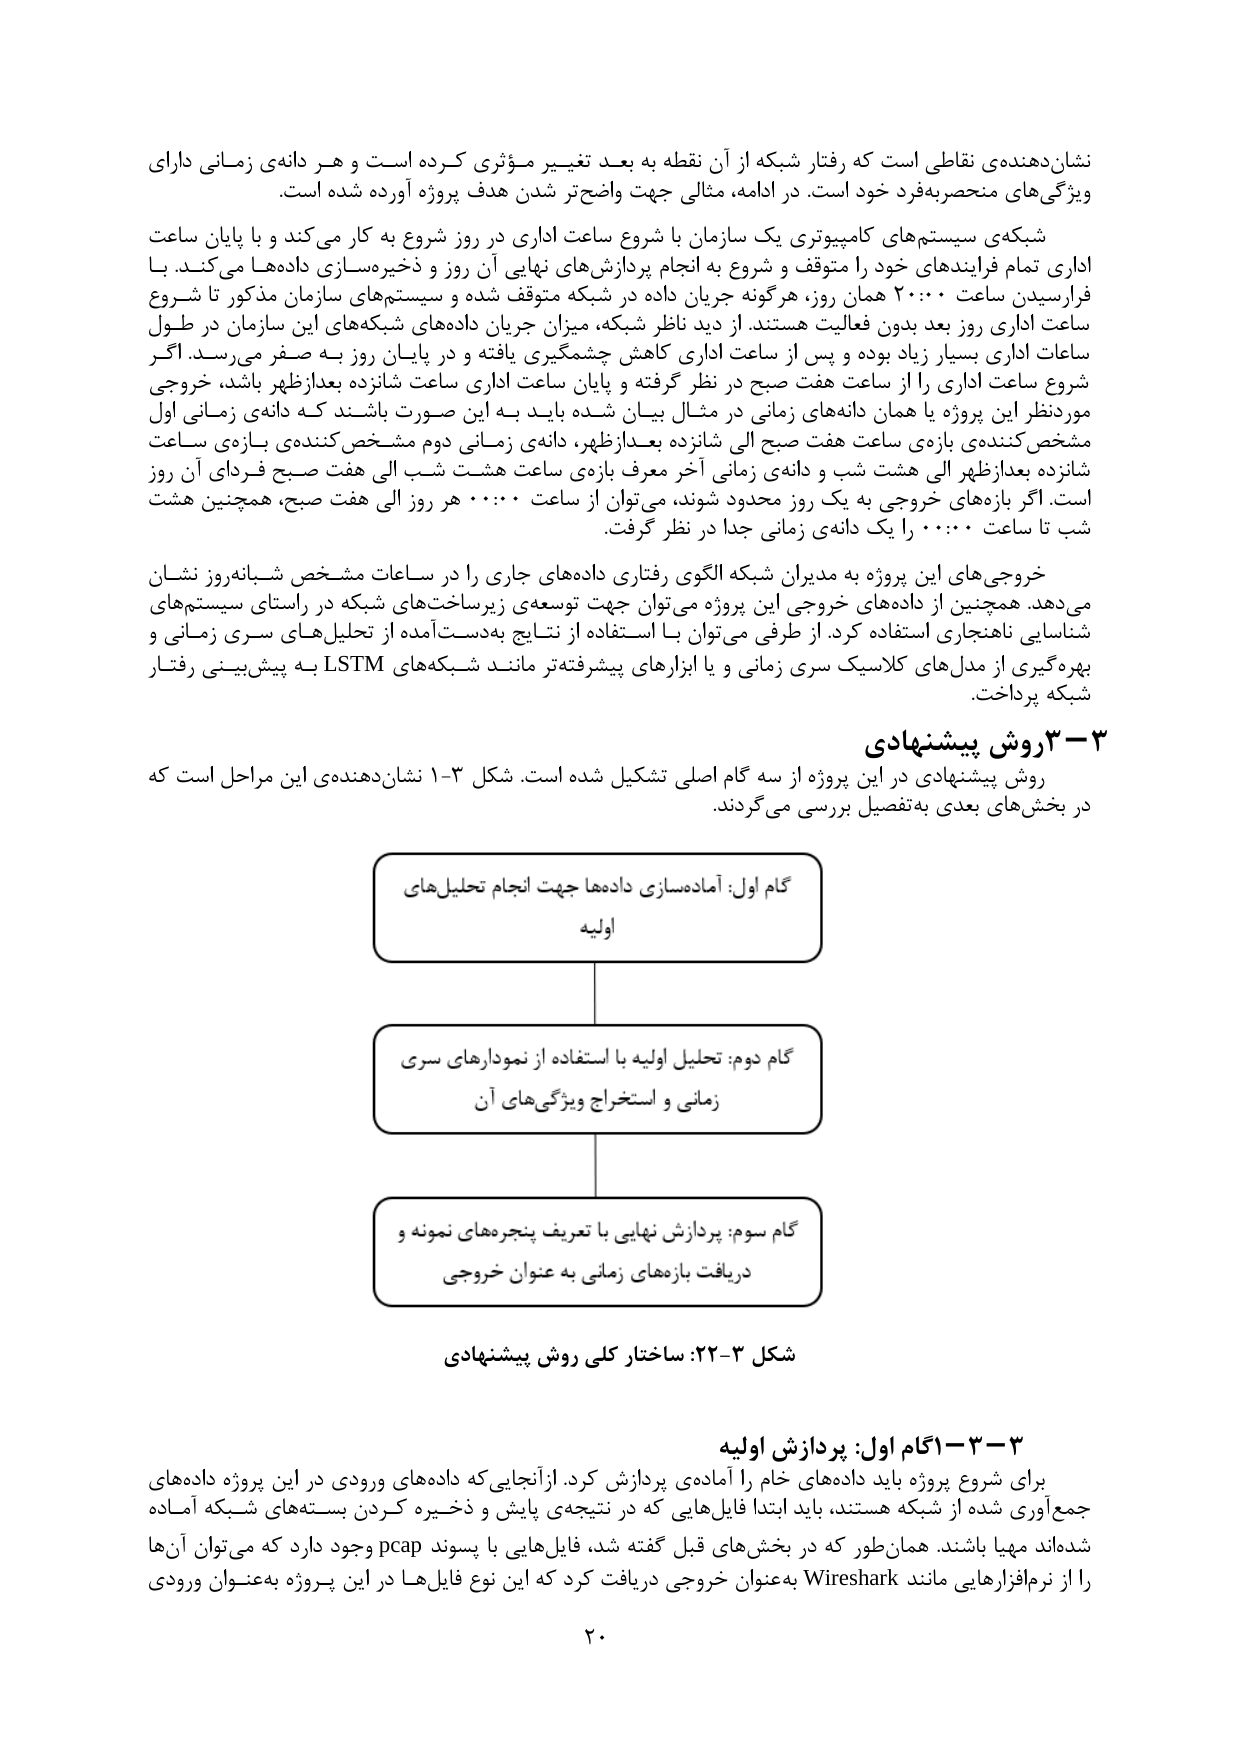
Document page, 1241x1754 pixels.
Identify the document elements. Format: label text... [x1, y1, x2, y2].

subtitle گام اول: پردازش اولیه [147, 1436, 978, 1465]
picture [358, 839, 834, 1326]
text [147, 150, 1090, 206]
text شبکه‌ی سیستم‌های کامپیوتری یک سازمان با شروع ساعت اداری در روز شروع به کار می‌کند و با پایان ساعت اداری تمام فرایند‌های خود را متوقف و شروع به انجام پردازش‌های نهایی آن روز و ذخیره‌سازی داده‌ها می‌کند. با فرارسیدن ساعت ۲۰:۰۰ همان روز، هرگونه جریان داده در شبکه متوقف شده و سیستم‌های سازمان مذکور تا شروع ساعت اداری روز بعد بدون فعالیت هستند. از دید ناظر شبکه، میزان جریان داده‌های شبکه‌های این سازمان در طول ساعات اداری بسیار زیاد بوده و پس از ساعت اداری کاهش چشمگیری یافته و در پایان روز به صفر می‌رسد. اگر شروع ساعت اداری را از ساعت هفت صبح در نظر گرفته و پایان ساعت اداری ساعت شانزده بعدازظهر باشد، خروجی موردنظر این پروژه یا همان دانه‌های زمانی در مثال بیان شده باید به این صورت باشند که دانه‌ی زمانی اول مشخص‌کننده‌ی بازه‌ی ساعت هفت صبح الی شانزده بعد‌ازظهر، دانه‌ی زمانی دوم مشخص‌کننده‌ی بازه‌ی ساعت شانزده بعدازظهر الی هشت شب و دانه‌ی زمانی آخر معرف بازه‌ی ساعت هشت شب الی هفت صبح فردای آن روز است. اگر بازه‌های خروجی به یک روز محدود شوند، می‌توان از ساعت ۰۰:۰۰ هر روز الی هفت صبح، همچنین هشت شب تا ساعت ۰۰:۰۰ را یک دانه‌‌ی زمانی جدا در نظر گرفت. [147, 225, 1090, 544]
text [147, 1467, 1090, 1594]
subtitle روش پیشنهادی [147, 728, 1043, 762]
text روش پیشنهادی در این پروژه از سه گام اصلی تشکیل شده است. شکل ۳-۱ نشان‌دهنده‌ی این مراحل است که در بخش‌های بعدی به‌تفصیل بررسی می‌گردند. [147, 764, 1090, 821]
text خروجی‌های این پروژه به مدیران شبکه الگوی رفتاری داده‌های جاری را در ساعات مشخص شبانه‌روز نشان می‌دهد. همچنین از داده‌های خروجی این پروژه می‌توان جهت توسعه‌ی زیرساخت‌های شبکه در راستای سیستم‌های شناسایی ناهنجاری استفاده کرد. از طرفی می‌توان با استفاده از نتایج به‌دست‌آمده از تحلیل‌های سری زمانی و بهره‌گیری از مدل‌های کلاسیک سری زمانی و یا ابزارهای پیشرفته‌تر مانند شبکه‌های LSTM به پیش‌بینی رفتار شبکه پرداخت. [147, 562, 1090, 710]
